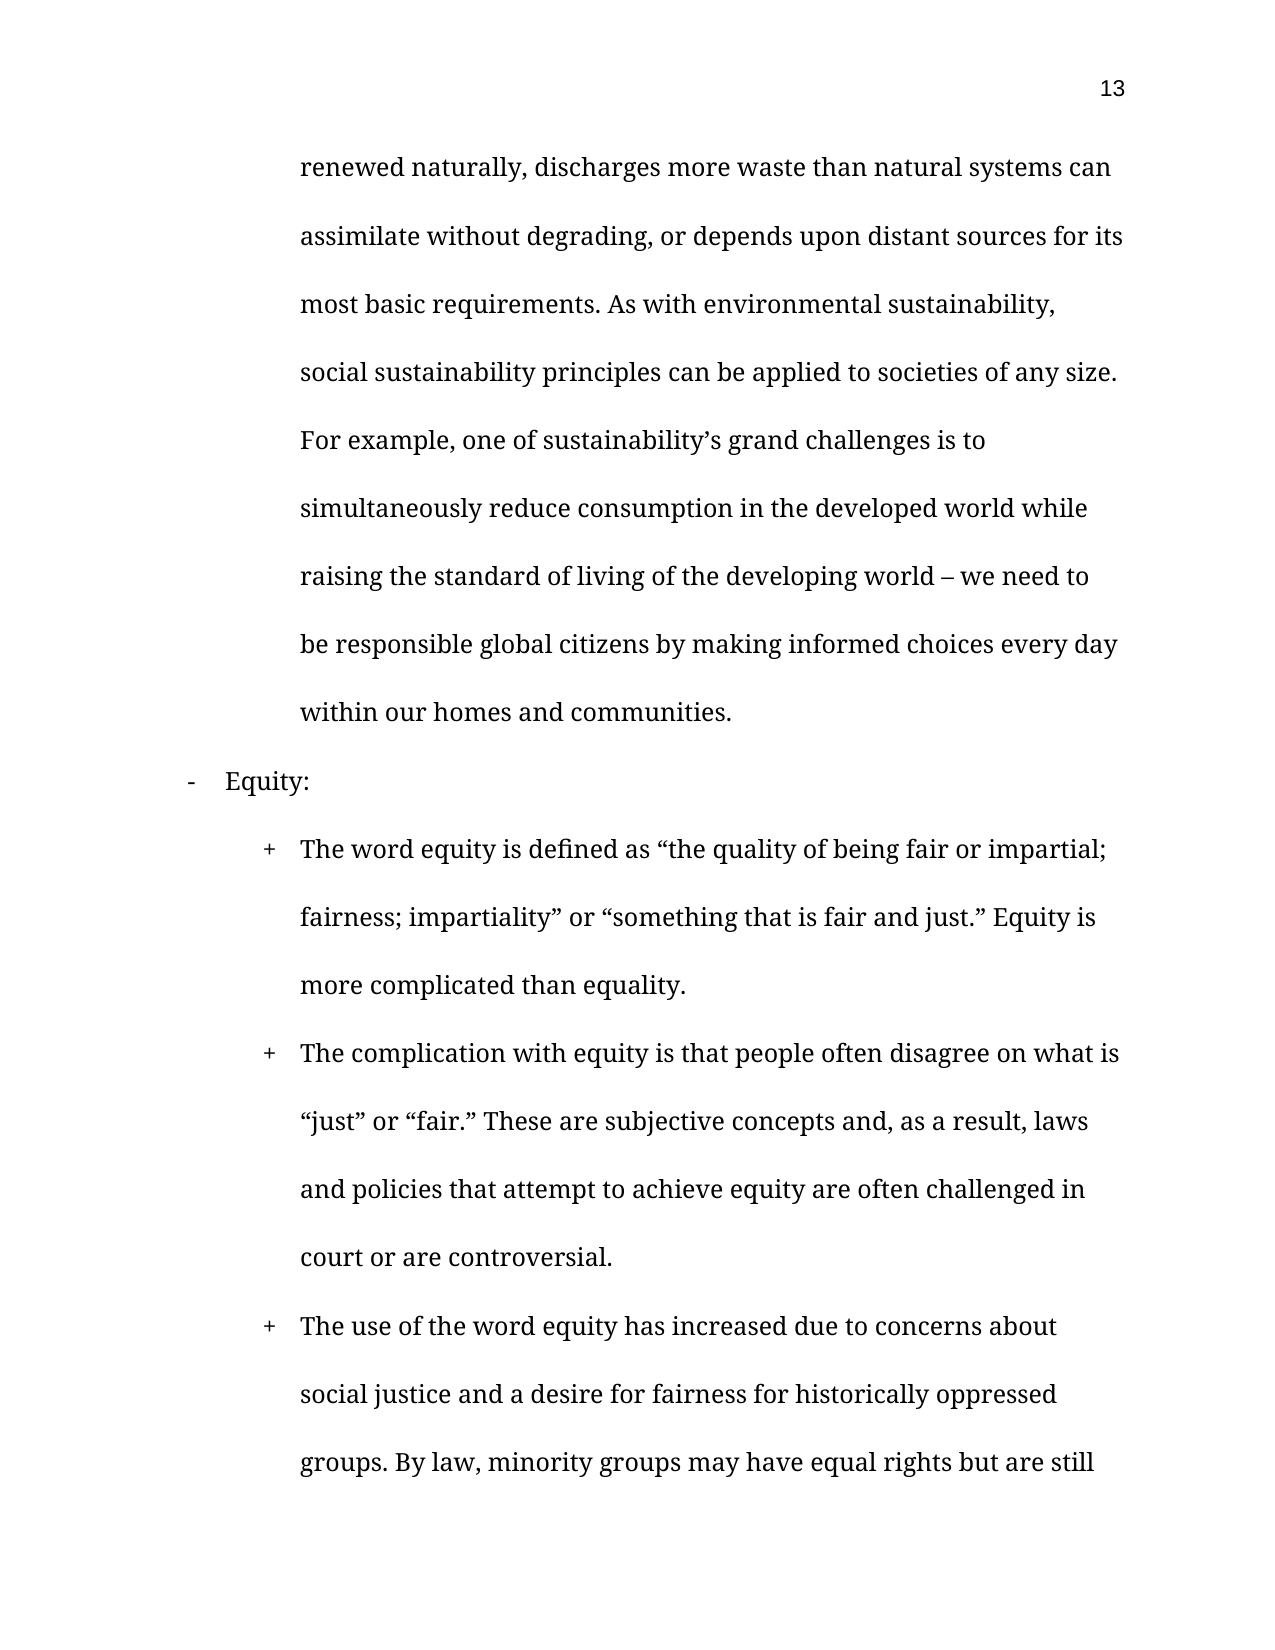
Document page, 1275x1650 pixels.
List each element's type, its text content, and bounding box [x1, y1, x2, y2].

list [262, 1308, 1125, 1478]
list Equity: [187, 763, 1125, 797]
list The word equity is defined as “the quality of being fair or impartial; fairness; impartiality” or “something that is fair and just.” Equity is more complicated than equality. [262, 831, 1125, 1002]
list The complication with equity is that people often disagree on what is “just” or “fair.” These are subjective concepts and, as a result, laws and policies that attempt to achieve equity are often challenged in court or are controversial. [262, 1036, 1125, 1274]
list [262, 150, 1125, 729]
